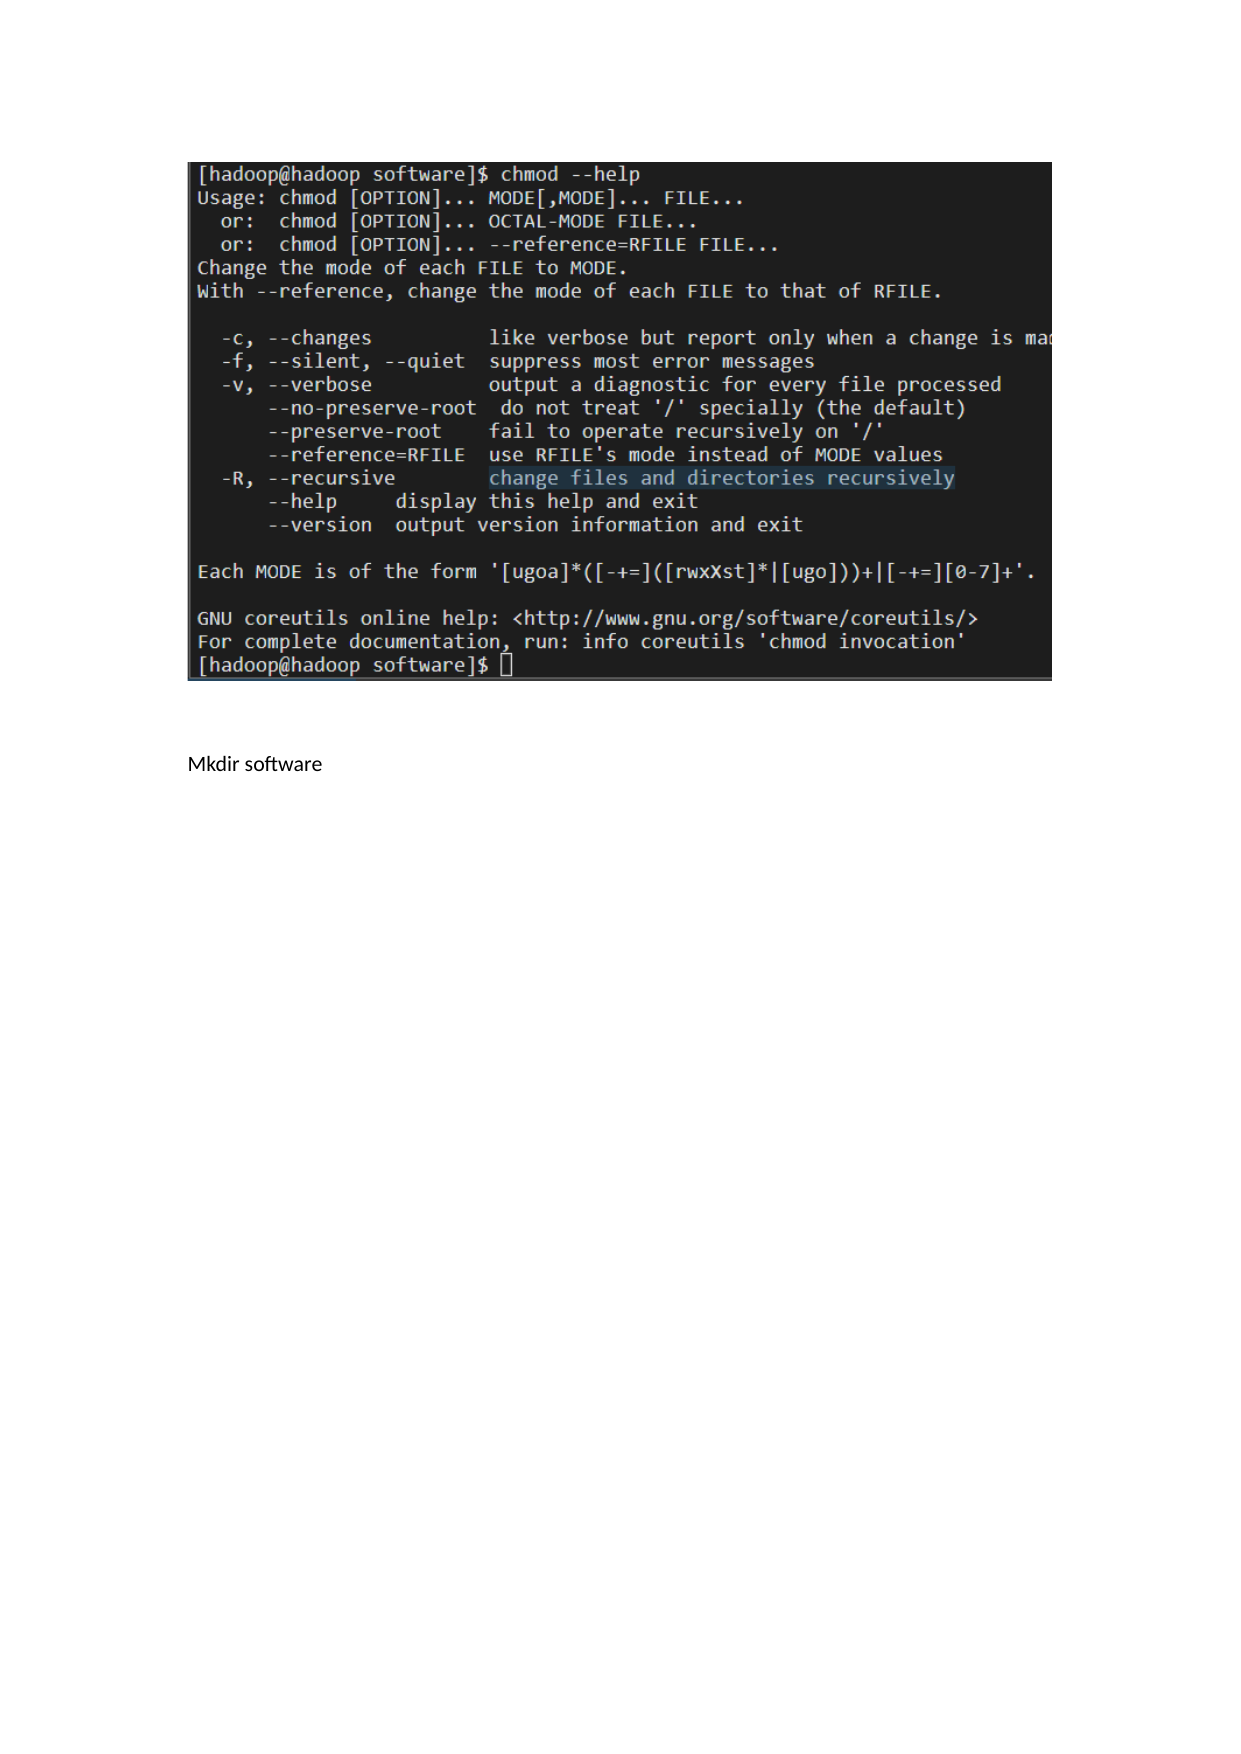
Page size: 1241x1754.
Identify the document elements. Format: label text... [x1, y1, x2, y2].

picture [187, 162, 1052, 681]
text Mkdir software [187, 747, 1053, 779]
